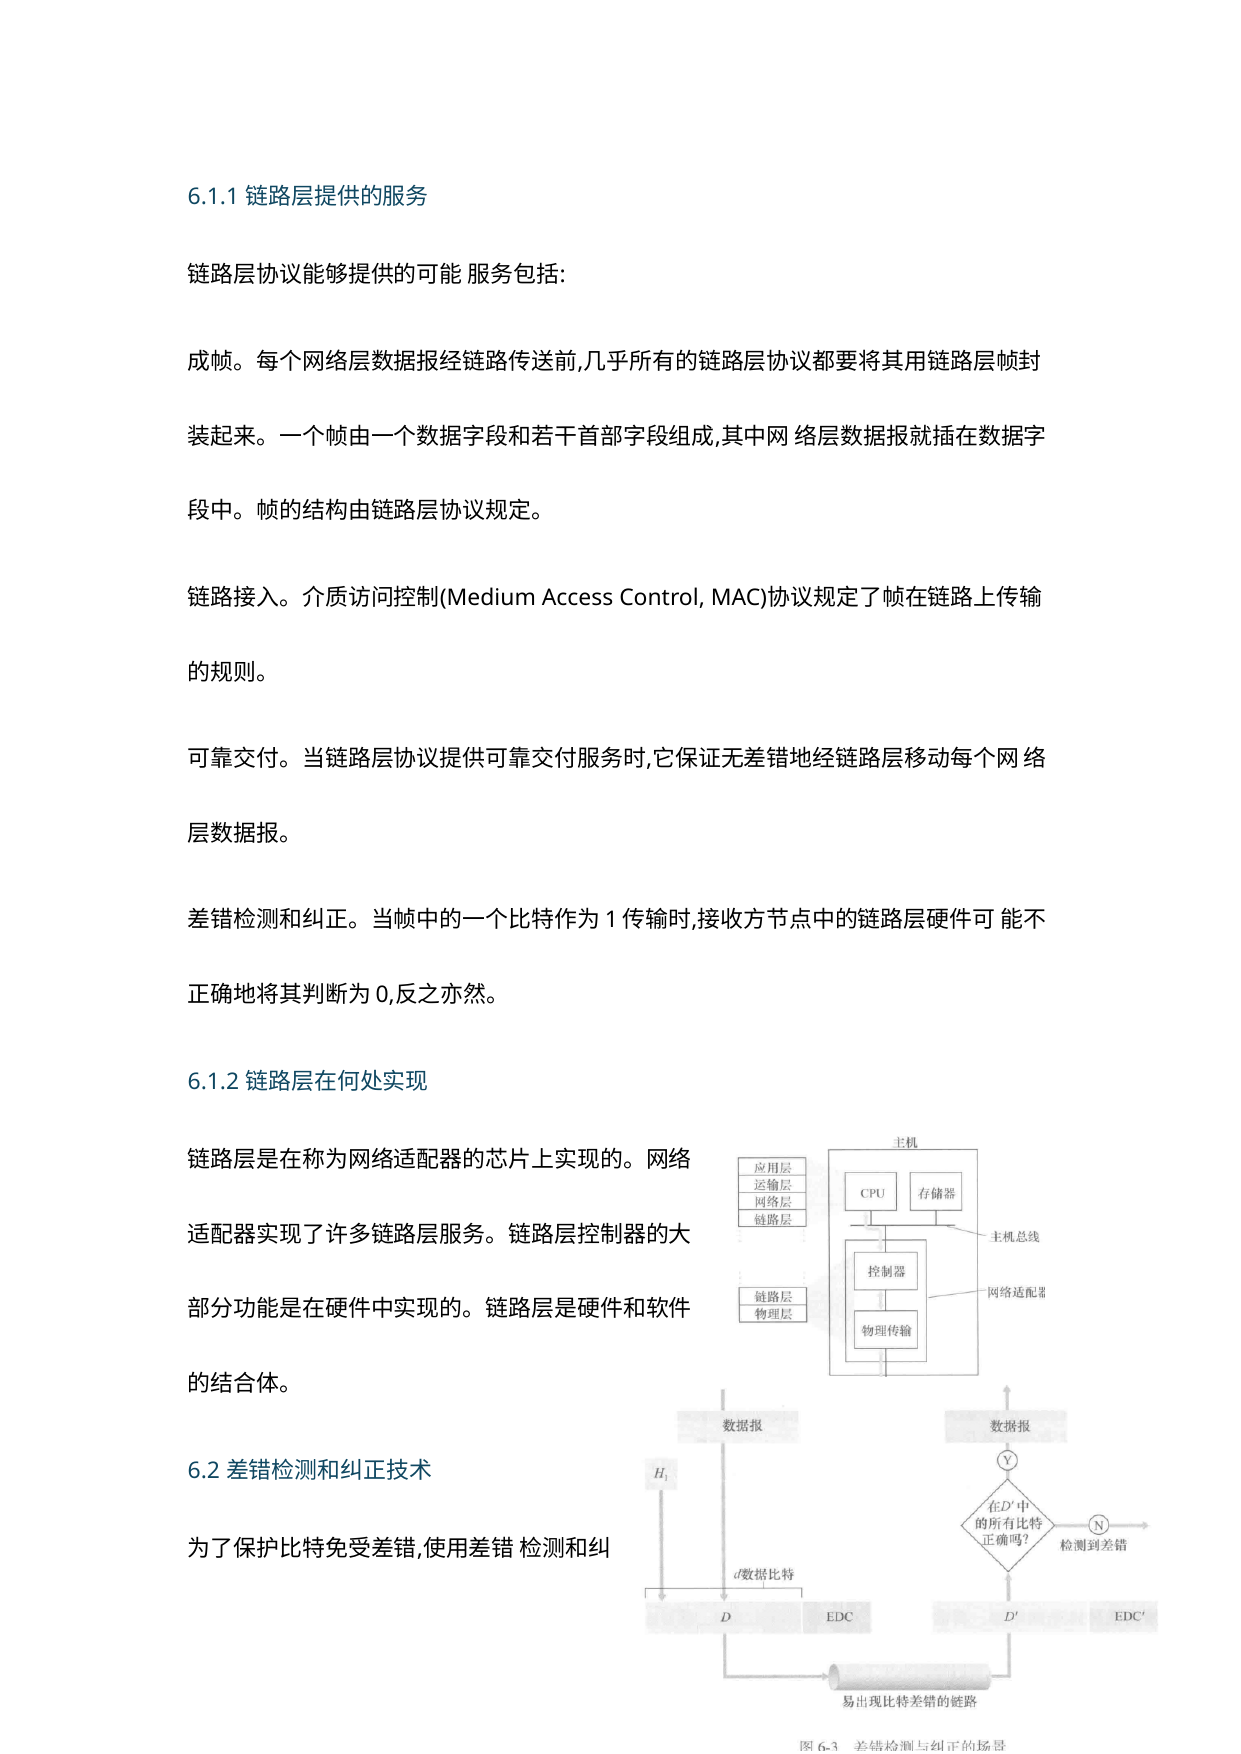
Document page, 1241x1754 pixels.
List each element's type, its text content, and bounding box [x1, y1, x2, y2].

picture [630, 1132, 1162, 1750]
text 差错检测和纠正。当帧中的一个比特作为1传输时,接收方节点中的链路层硬件可 能不正确地将其判断为0,反之亦然。 [187, 885, 1053, 1025]
text 为了保护比特免受差错,使用差错 检测和纠正比特(Error-Detection and-Correction, EDC)来增强数据D。 [187, 1514, 630, 1579]
text 成帧。每个网络层数据报经链路传送前,几乎所有的链路层协议都要将其用链路层帧封装起来。一个帧由一个数据字段和若干首部字段组成,其中网 络层数据报就插在数据字段中。帧的结构由链路层协议规定。 [187, 327, 1053, 541]
text 链路层协议能够提供的可能 服务包括: [187, 240, 1053, 305]
text 可靠交付。当链路层协议提供可靠交付服务时,它保证无差错地经链路层移动每个网 络层数据报。 [187, 724, 1053, 864]
subtitle 6.2 差错检测和纠正技术 [187, 1436, 630, 1501]
text 链路接入。介质访问控制(Medium Access Control, MAC)协议规定了帧在链路上传输的规则。 [187, 563, 1053, 703]
subtitle 6.1.1 链路层提供的服务 [187, 162, 1053, 227]
text 链路层是在称为网络适配器的芯片上实现的。网络适配器实现了许多链路层服务。链路层控制器的大部分功能是在硬件中实现的。链路层是硬件和软件的结合体。 [187, 1125, 1053, 1414]
subtitle 6.1.2 链路层在何处实现 [187, 1047, 1053, 1112]
